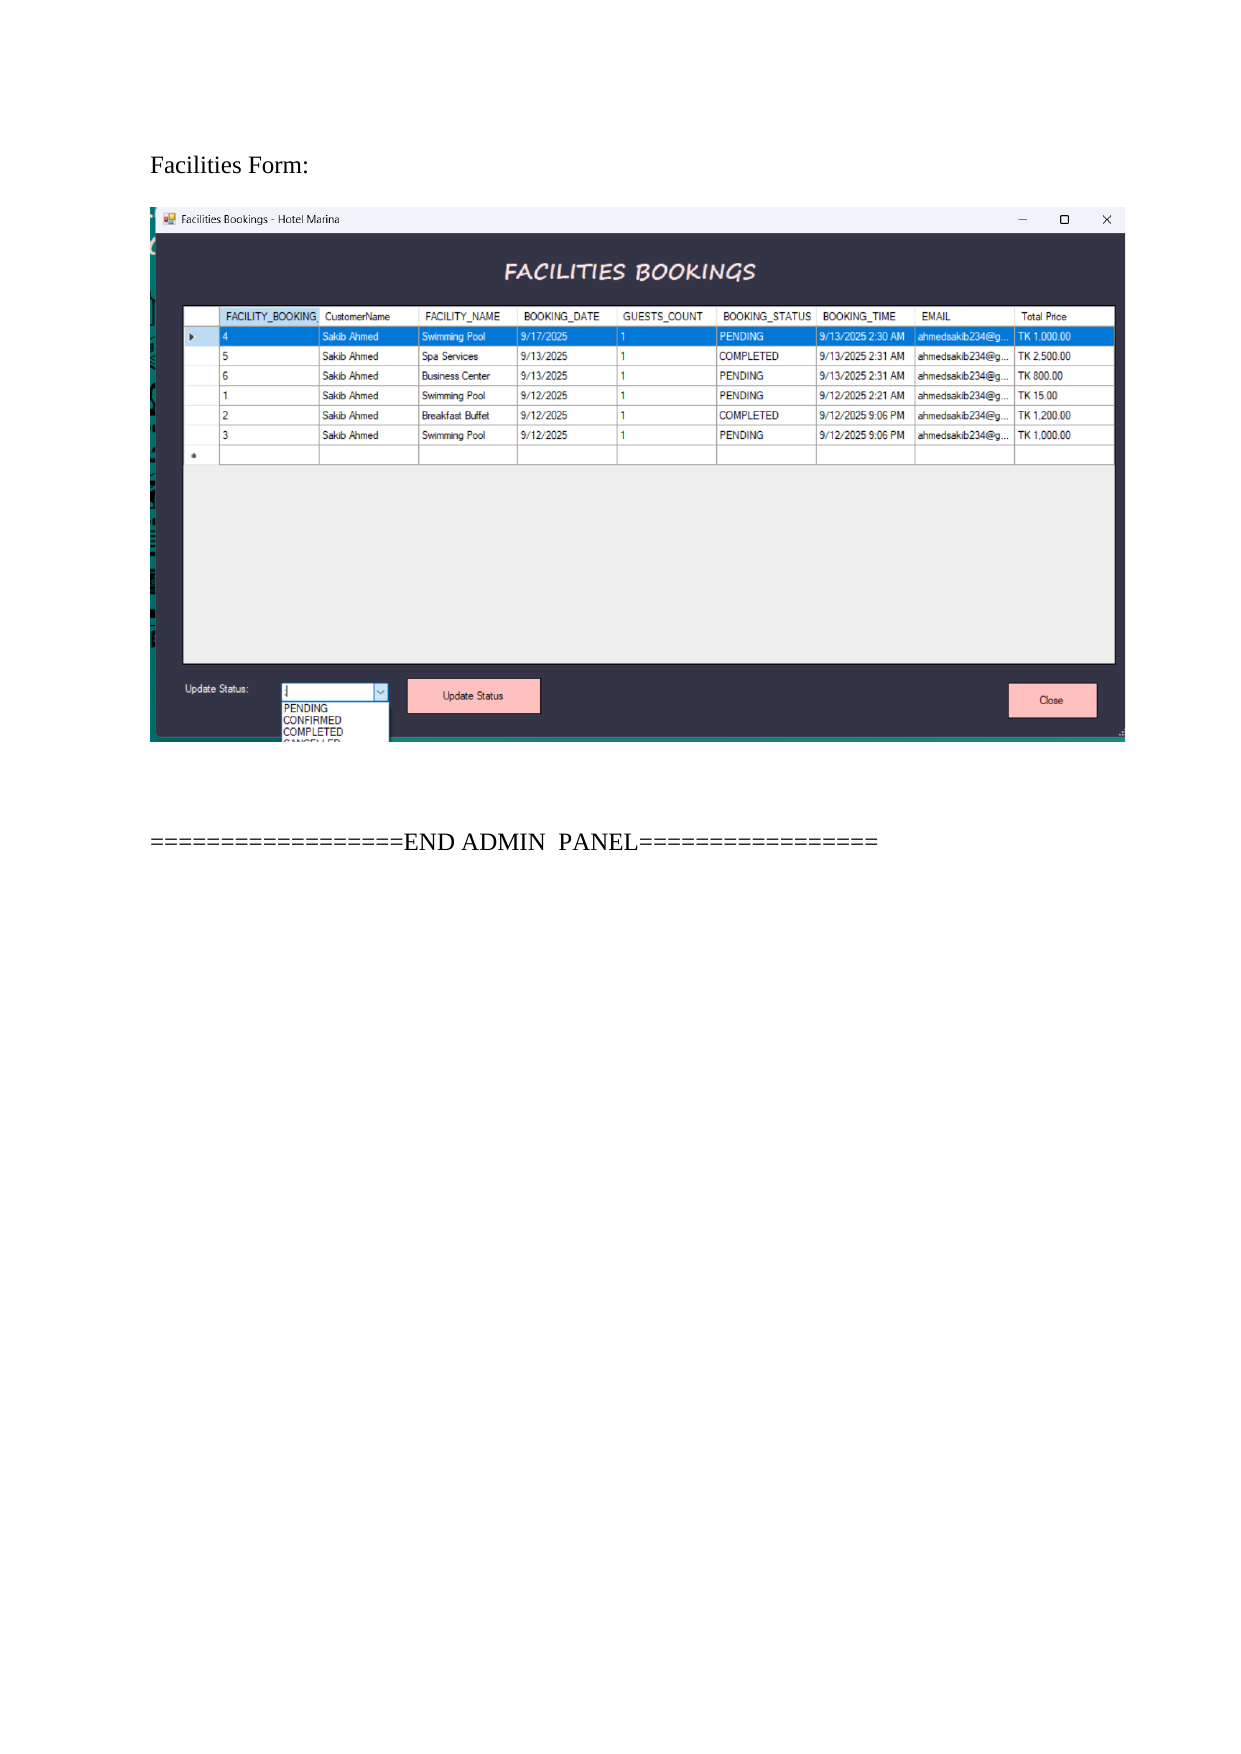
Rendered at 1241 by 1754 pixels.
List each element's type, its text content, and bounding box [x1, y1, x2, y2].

text ==================END ADMIN PANEL================= [150, 827, 1090, 856]
picture [150, 207, 1125, 742]
text Facilities Form: [150, 150, 1090, 179]
